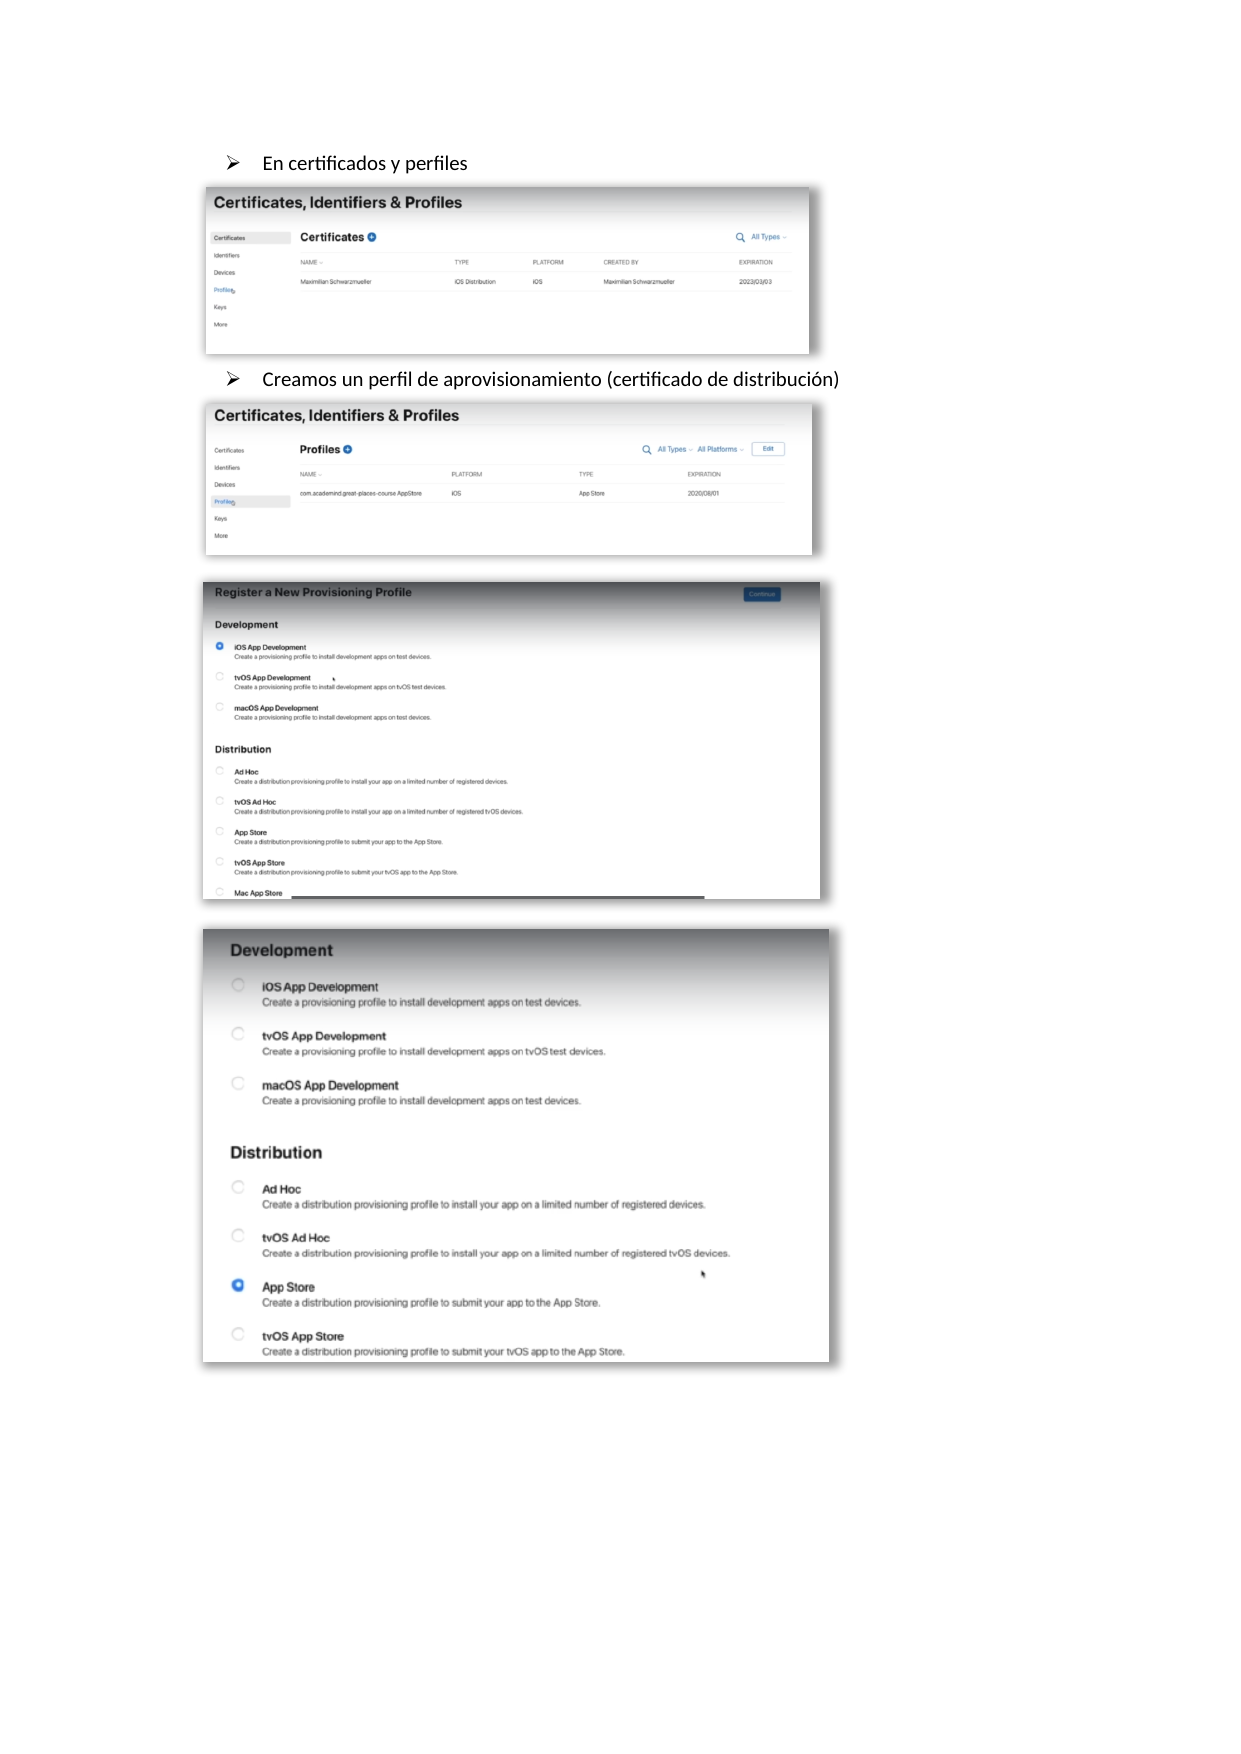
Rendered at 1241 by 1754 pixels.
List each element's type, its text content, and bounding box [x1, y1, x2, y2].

picture [203, 582, 820, 899]
list En certificados y perfiles [225, 150, 1053, 175]
list Creamos un perfil de aprovisionamiento (certificado de distribución) [225, 366, 1053, 392]
picture [203, 929, 829, 1362]
picture [206, 404, 812, 555]
picture [206, 187, 809, 354]
